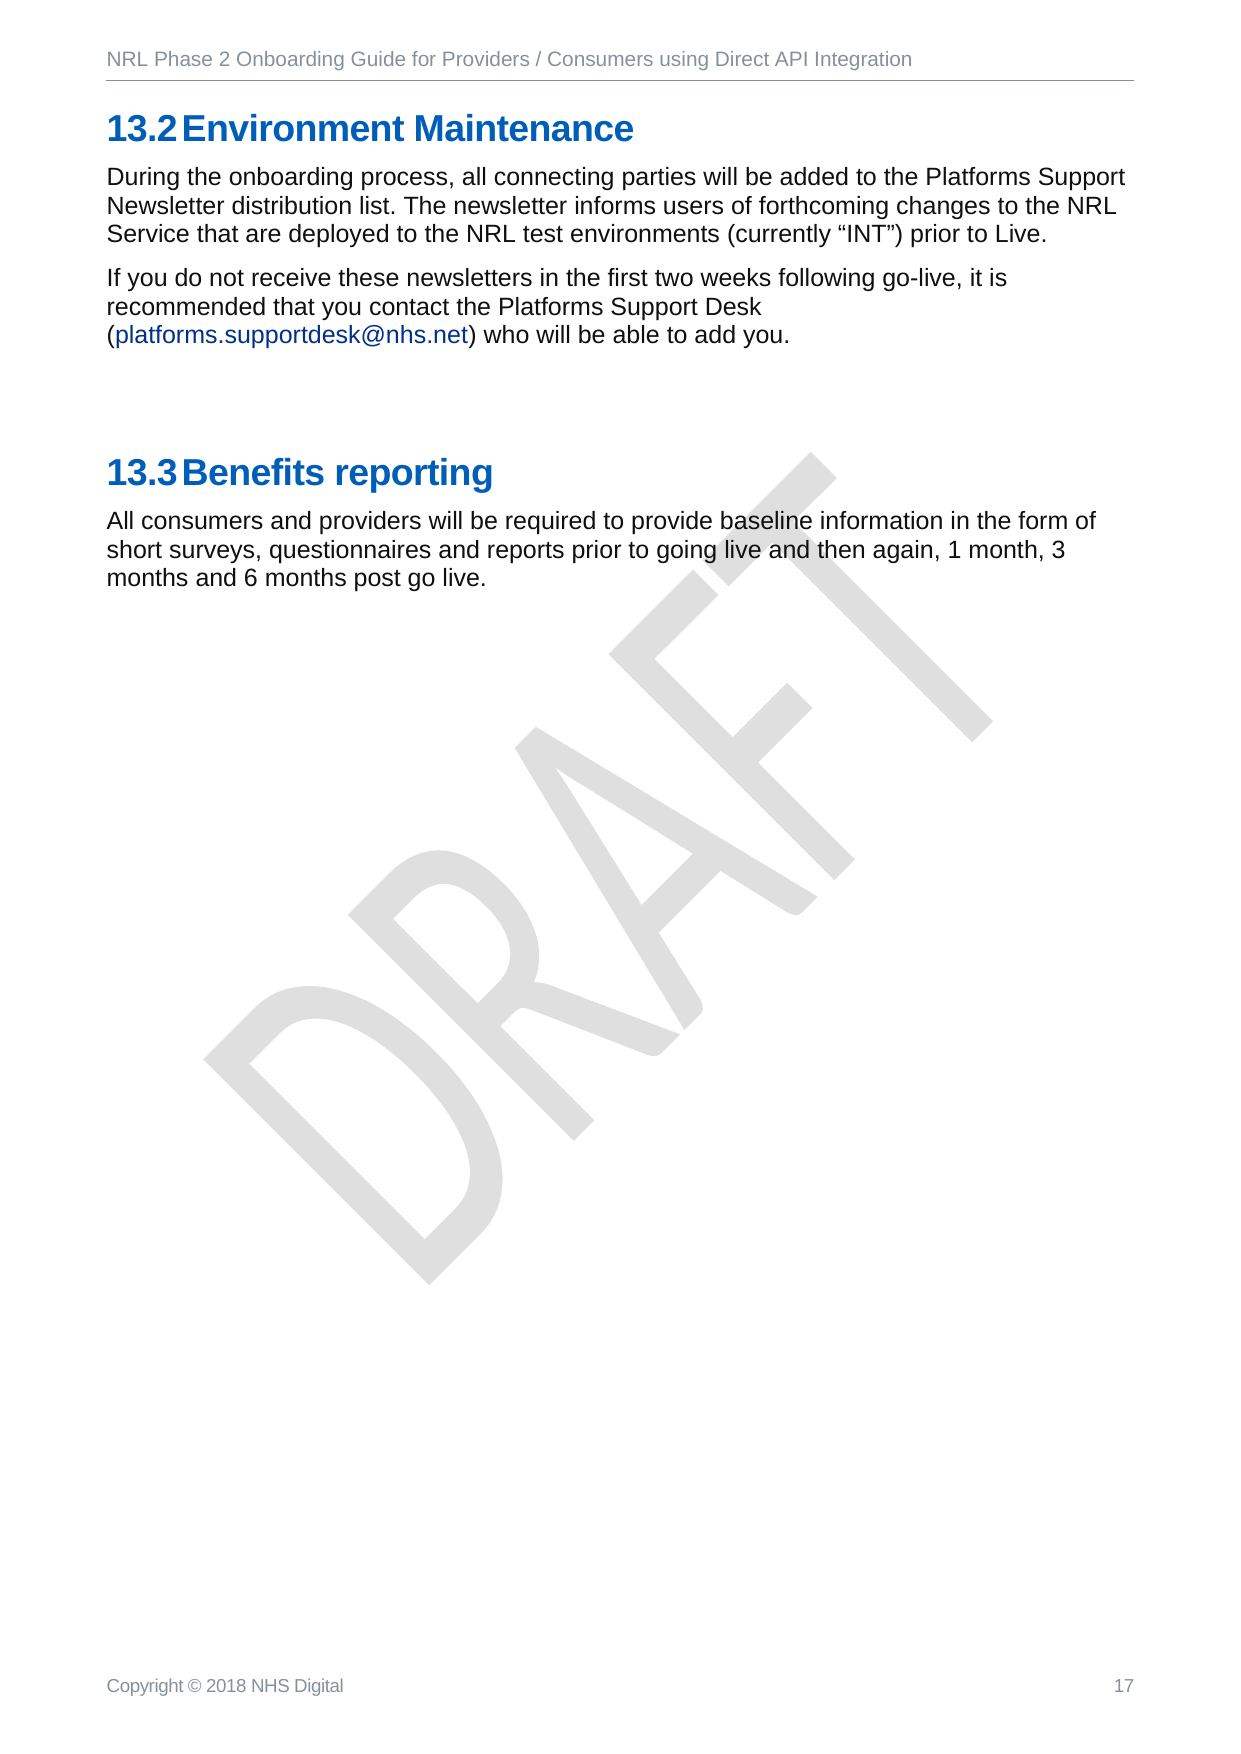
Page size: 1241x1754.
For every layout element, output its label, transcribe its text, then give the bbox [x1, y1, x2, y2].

text All consumers and providers will be required to provide baseline information in the form of short surveys, questionnaires and reports prior to going live and then again, 1 month, 3 months and 6 months post go live. [106, 506, 1134, 592]
subtitle Environment Maintenance [106, 106, 1134, 149]
subtitle Benefits reporting [106, 450, 1134, 493]
text During the onboarding process, all connecting parties will be added to the Platforms Support Newsletter distribution list. The newsletter informs users of forthcoming changes to the NRL Service that are deployed to the NRL test environments (currently “INT”) prior to Live. [106, 162, 1134, 248]
text If you do not receive these newsletters in the first two weeks following go-live, it is recommended that you contact the Platforms Support Desk (platforms.supportdesk@nhs.net) who will be able to add you. [106, 263, 1134, 349]
